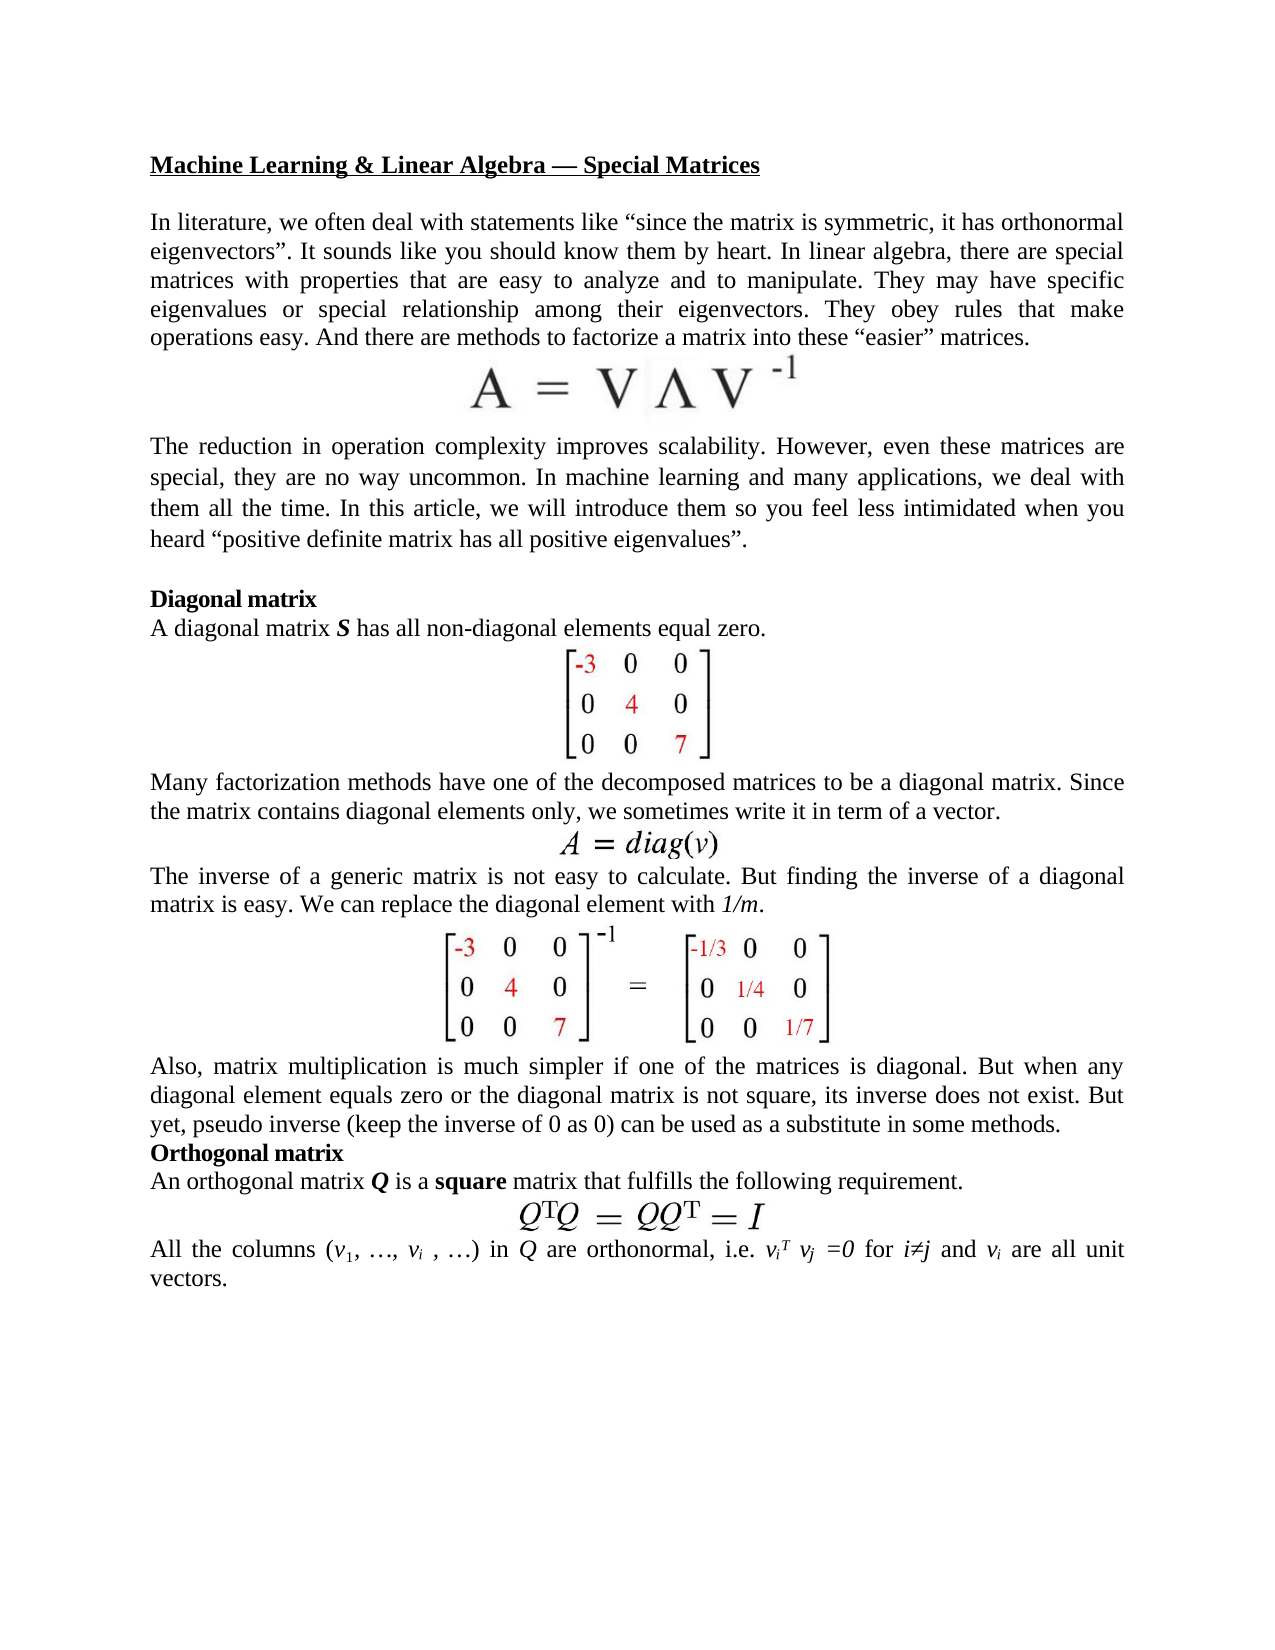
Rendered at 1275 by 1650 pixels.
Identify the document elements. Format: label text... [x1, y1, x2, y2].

text Machine Learning & Linear Algebra — Special Matrices [150, 150, 1125, 179]
picture [544, 825, 731, 859]
text An orthogonal matrix Q is a square matrix that fulfills the following requirement. [150, 1166, 1125, 1195]
picture [558, 641, 717, 766]
subtitle Orthogonal matrix [150, 1138, 1125, 1166]
text In literature, we often deal with statements like “since the matrix is symmetric, it has orthonormal eigenvectors”. It sounds like you should know them by heart. In linear algebra, there are special matrices with properties that are easy to analyze and to manipulate. They may have specific eigenvalues or special relationship among their eigenvectors. They obey rules that make operations easy. And there are methods to factorize a matrix into these “easier” matrices. [150, 207, 1125, 351]
picture [500, 1195, 775, 1232]
text The inverse of a generic matrix is not easy to calculate. But finding the inverse of a diagonal matrix is easy. We can replace the diagonal element with 1/m. [150, 861, 1125, 918]
text A diagonal matrix S has all non-diagonal elements equal zero. [150, 613, 1125, 642]
picture [458, 351, 817, 429]
text The reduction in operation complexity improves scalability. However, even these matrices are special, they are no way uncommon. In machine learning and many applications, we deal with them all the time. In this article, we will introduce them so you feel less intimidated when you heard “positive definite matrix has all positive eigenvalues”. [150, 431, 1125, 553]
text Also, matrix multiplication is much simpler if one of the matrices is diagonal. But when any diagonal element equals zero or the diagonal matrix is not square, its inverse does not exist. But yet, pseudo inverse (keep the inverse of 0 as 0) can be used as a substitute in some methods. [150, 1051, 1125, 1138]
text Many factorization methods have one of the decomposed matrices to be a diagonal matrix. Since the matrix contains diagonal elements only, we sometimes write it in term of a vector. [150, 767, 1125, 825]
subtitle Diagonal matrix [150, 584, 1125, 613]
text All the columns (v₁, …, vᵢ , …) in Q are orthonormal, i.e. vᵢᵀ vⱼ =0 for i≠j and vᵢ are all unit vectors. [150, 1234, 1125, 1292]
picture [435, 918, 840, 1050]
